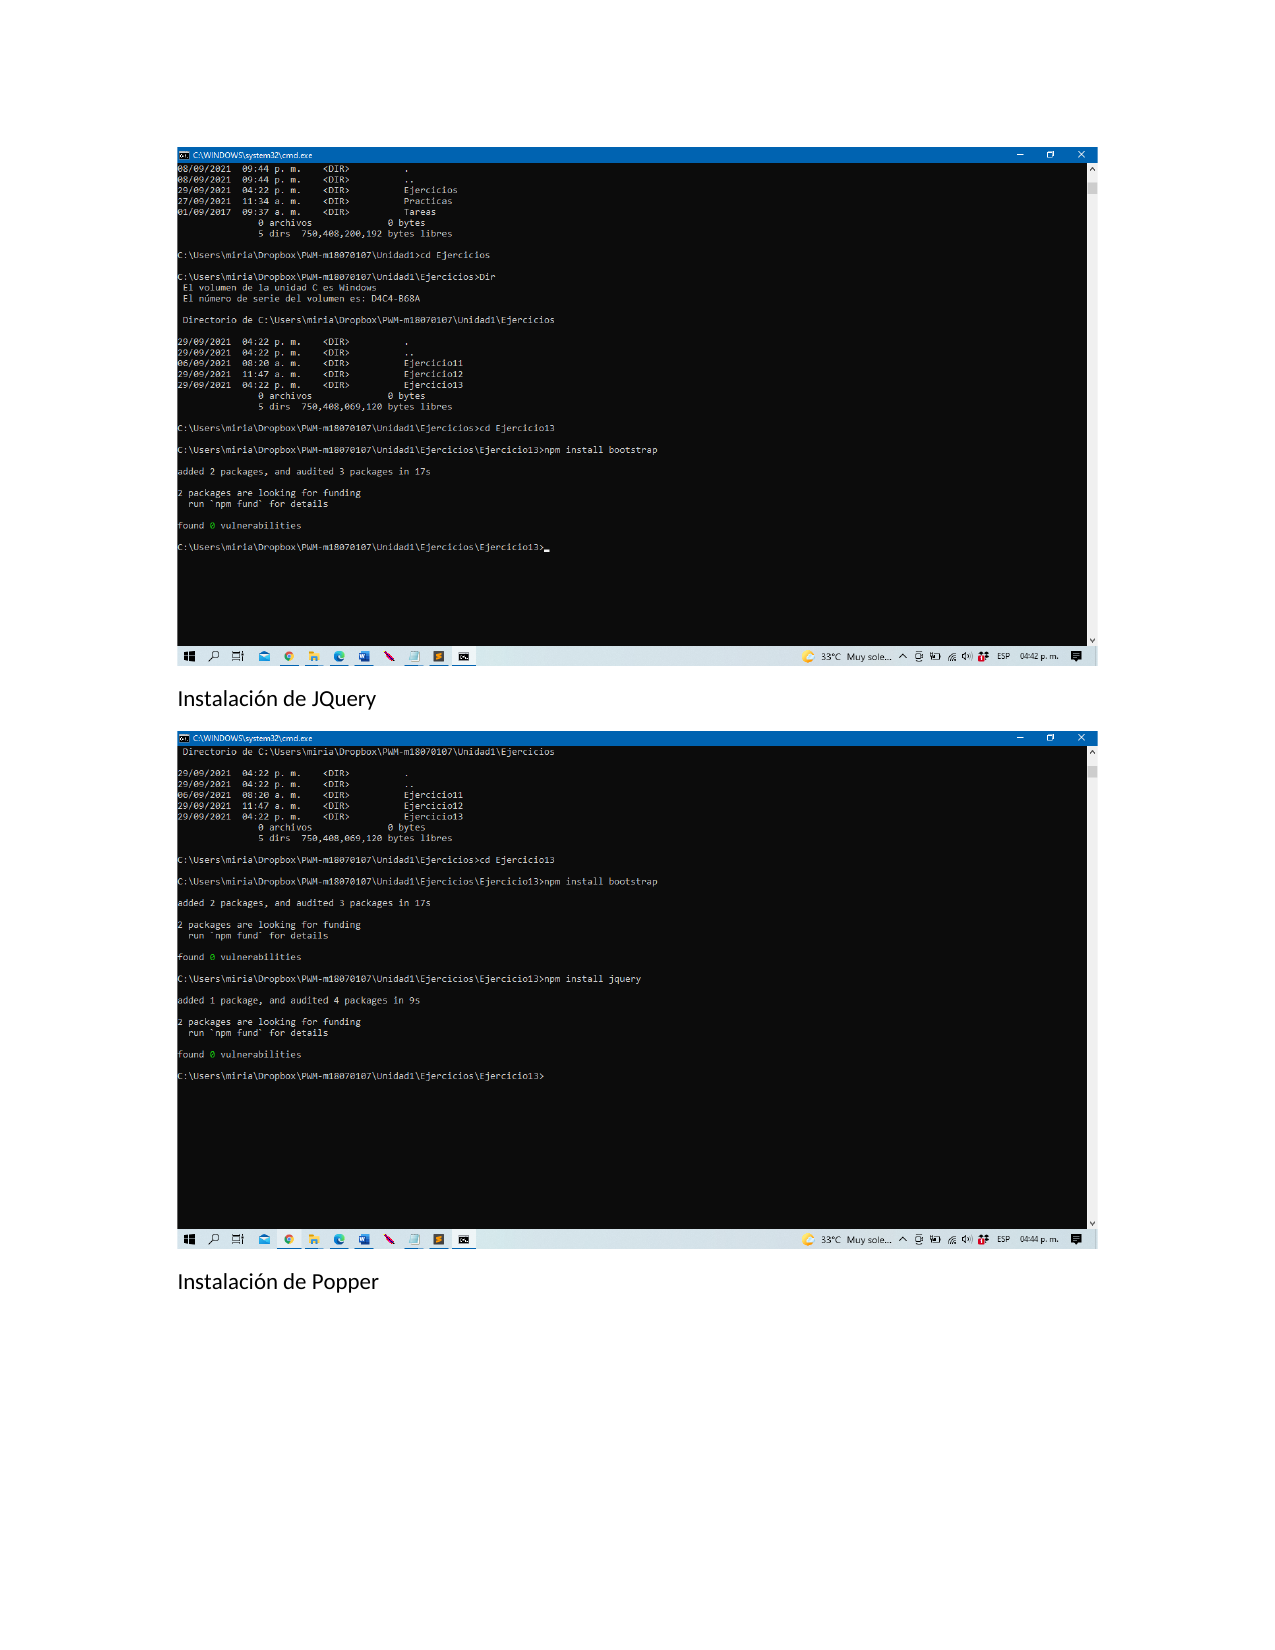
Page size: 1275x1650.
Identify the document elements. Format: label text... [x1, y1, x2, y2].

text Instalación de JQuery [177, 684, 1098, 712]
picture [177, 731, 1098, 1249]
picture [177, 147, 1098, 666]
text Instalación de Popper [177, 1267, 1098, 1295]
